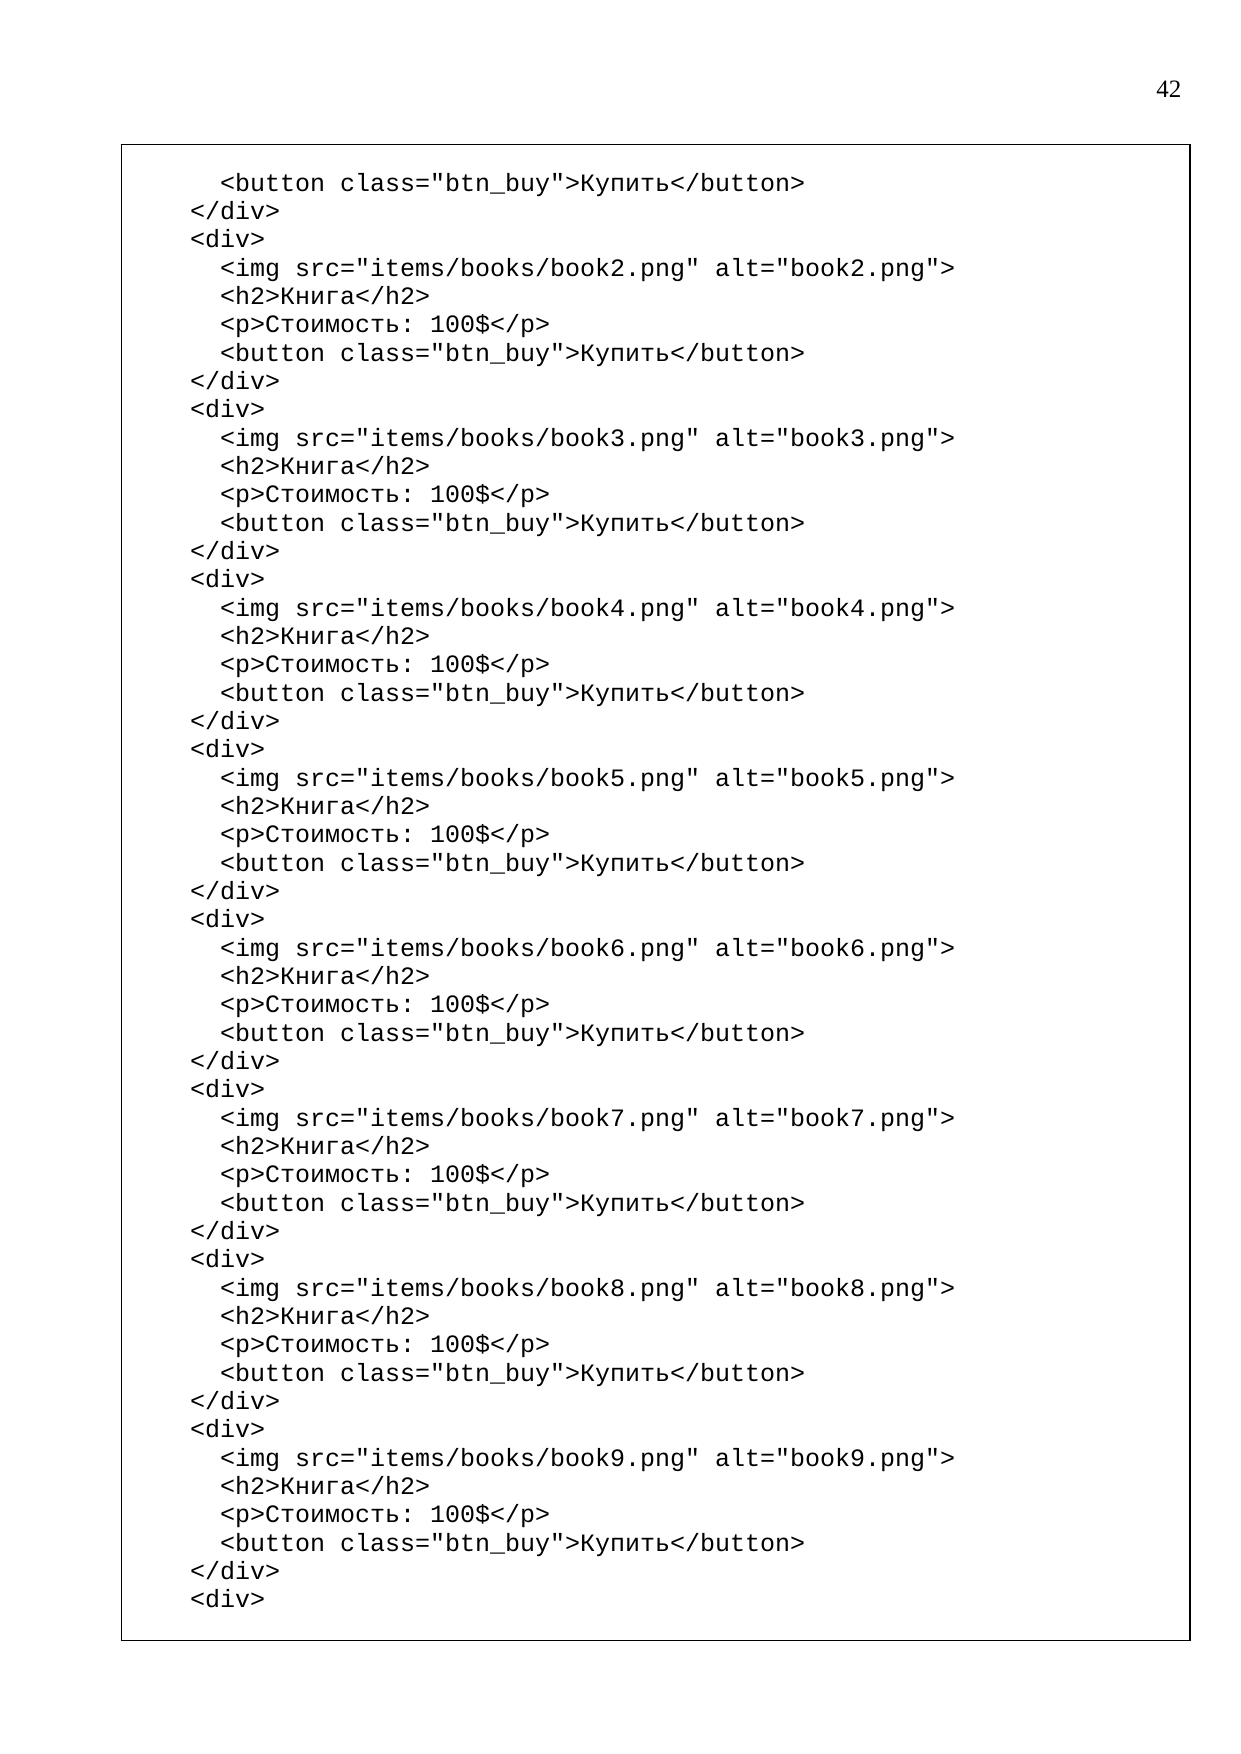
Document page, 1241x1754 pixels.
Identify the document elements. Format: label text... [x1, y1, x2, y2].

text <p>Стоимость: 100$</p> [130, 822, 1181, 850]
text <img src="items/books/book7.png" alt="book7.png"> [130, 1105, 1181, 1133]
text <button class="btn_buy">Купить</button> [122, 145, 1189, 198]
text <h2>Книга</h2> [130, 623, 1181, 652]
text </div> [130, 198, 1181, 227]
text </div> [130, 1048, 1181, 1077]
text </div> [130, 878, 1181, 907]
text <button class="btn_buy">Купить</button> [130, 1190, 1181, 1218]
text <h2>Книга</h2> [130, 1303, 1181, 1332]
text </div> [130, 368, 1181, 397]
text <div> [130, 737, 1181, 765]
text <p>Стоимость: 100$</p> [130, 1162, 1181, 1190]
text <h2>Книга</h2> [130, 283, 1181, 312]
text <p>Стоимость: 100$</p> [130, 1332, 1181, 1360]
text <button class="btn_buy">Купить</button> [130, 680, 1181, 708]
text <img src="items/books/book9.png" alt="book9.png"> [130, 1445, 1181, 1473]
text </div> [130, 1218, 1181, 1247]
text <div> [130, 227, 1181, 255]
text <div> [122, 1561, 1189, 1640]
text <img src="items/books/book3.png" alt="book3.png"> [130, 425, 1181, 453]
text <p>Стоимость: 100$</p> [130, 312, 1181, 340]
text <div> [130, 567, 1181, 595]
text <img src="items/books/book8.png" alt="book8.png"> [130, 1275, 1181, 1303]
text <p>Стоимость: 100$</p> [130, 652, 1181, 680]
text <p>Стоимость: 100$</p> [130, 992, 1181, 1020]
text </div> [130, 708, 1181, 737]
text <div> [130, 907, 1181, 935]
text <button class="btn_buy">Купить</button> [130, 340, 1181, 368]
text <button class="btn_buy">Купить</button> [130, 850, 1181, 878]
text <img src="items/books/book5.png" alt="book5.png"> [130, 765, 1181, 793]
text <h2>Книга</h2> [130, 793, 1181, 822]
text <button class="btn_buy">Купить</button> [130, 1020, 1181, 1048]
text <h2>Книга</h2> [130, 453, 1181, 482]
text <button class="btn_buy">Купить</button> [130, 1360, 1181, 1388]
text </div> [130, 1388, 1181, 1417]
text <div> [130, 1417, 1181, 1445]
text <p>Стоимость: 100$</p> [130, 482, 1181, 510]
text <img src="items/books/book2.png" alt="book2.png"> [130, 255, 1181, 283]
text <h2>Книга</h2> [130, 963, 1181, 992]
text <img src="items/books/book6.png" alt="book6.png"> [130, 935, 1181, 963]
text </div> [130, 538, 1181, 567]
text <h2>Книга</h2> [130, 1473, 1181, 1502]
text <div> [130, 1077, 1181, 1105]
text <button class="btn_buy">Купить</button> [130, 1530, 1181, 1558]
text <img src="items/books/book4.png" alt="book4.png"> [130, 595, 1181, 623]
text <h2>Книга</h2> [130, 1133, 1181, 1162]
text <button class="btn_buy">Купить</button> [130, 510, 1181, 538]
text <div> [130, 397, 1181, 425]
text <div> [130, 1247, 1181, 1275]
text <p>Стоимость: 100$</p> [130, 1502, 1181, 1530]
